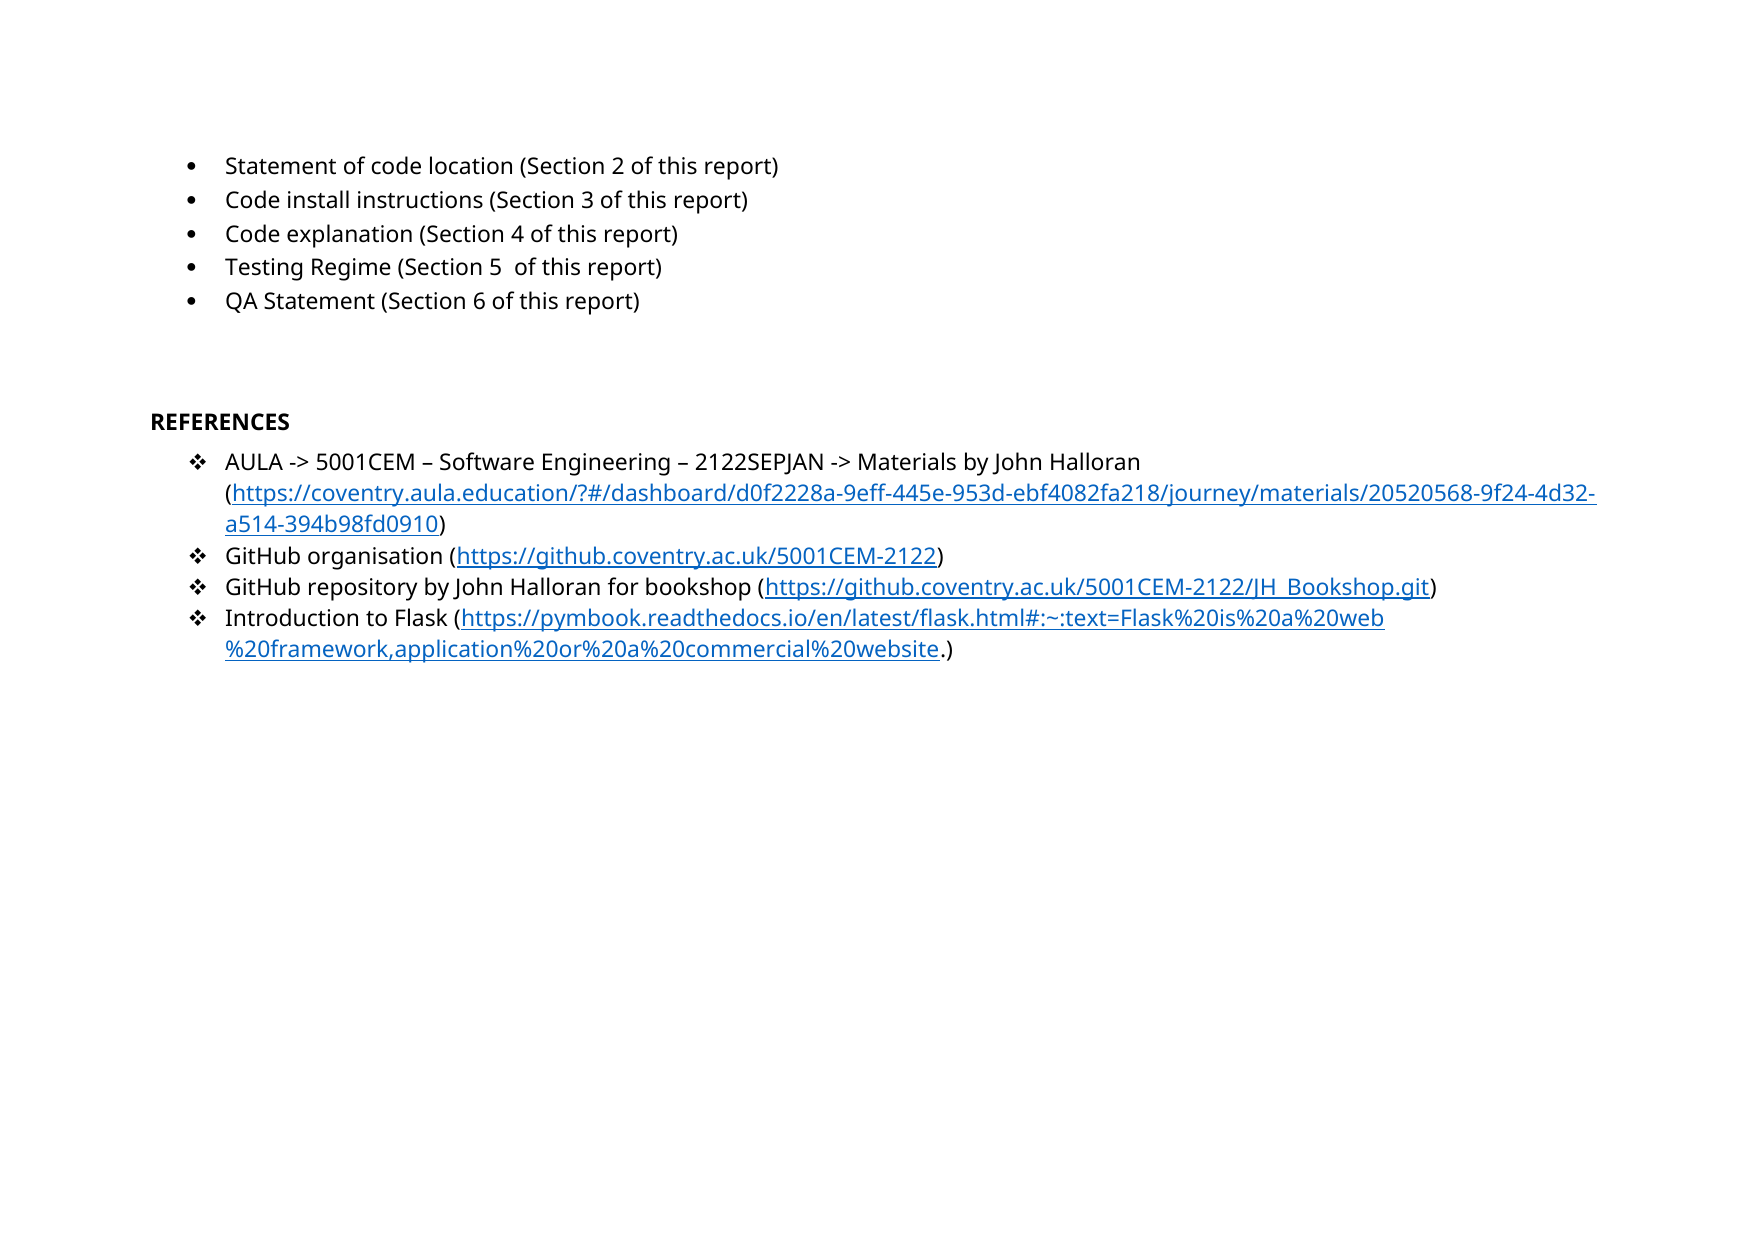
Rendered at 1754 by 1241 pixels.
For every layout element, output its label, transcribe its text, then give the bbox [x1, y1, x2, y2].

text REFERENCES [150, 406, 1604, 437]
list (https://coventry.aula.education/?#/dashboard/d0f2228a-9eff-445e-953d-ebf4082fa218/journey/materials/20520568-9f24-4d32-a514-394b98fd0910) [225, 477, 1604, 539]
list Statement of code location (Section 2 of this report) [187, 150, 1604, 181]
list GitHub organisation (https://github.coventry.ac.uk/5001CEM-2122) [187, 539, 1604, 571]
list Introduction to Flask (https://pymbook.readthedocs.io/en/latest/flask.html#:~:text=Flask%20is%20a%20web%20framework,application%20or%20a%20commercial%20website.) [187, 602, 1604, 664]
list Code explanation (Section 4 of this report) [187, 217, 1604, 249]
list Testing Regime (Section 5 of this report) [187, 251, 1604, 282]
list GitHub repository by John Halloran for bookshop (https://github.coventry.ac.uk/5001CEM-2122/JH_Bookshop.git) [187, 571, 1604, 602]
list AULA -> 5001CEM – Software Engineering – 2122SEPJAN -> Materials by John Halloran [187, 446, 1604, 477]
list QA Statement (Section 6 of this report) [187, 285, 1604, 316]
list Code install instructions (Section 3 of this report) [187, 184, 1604, 215]
